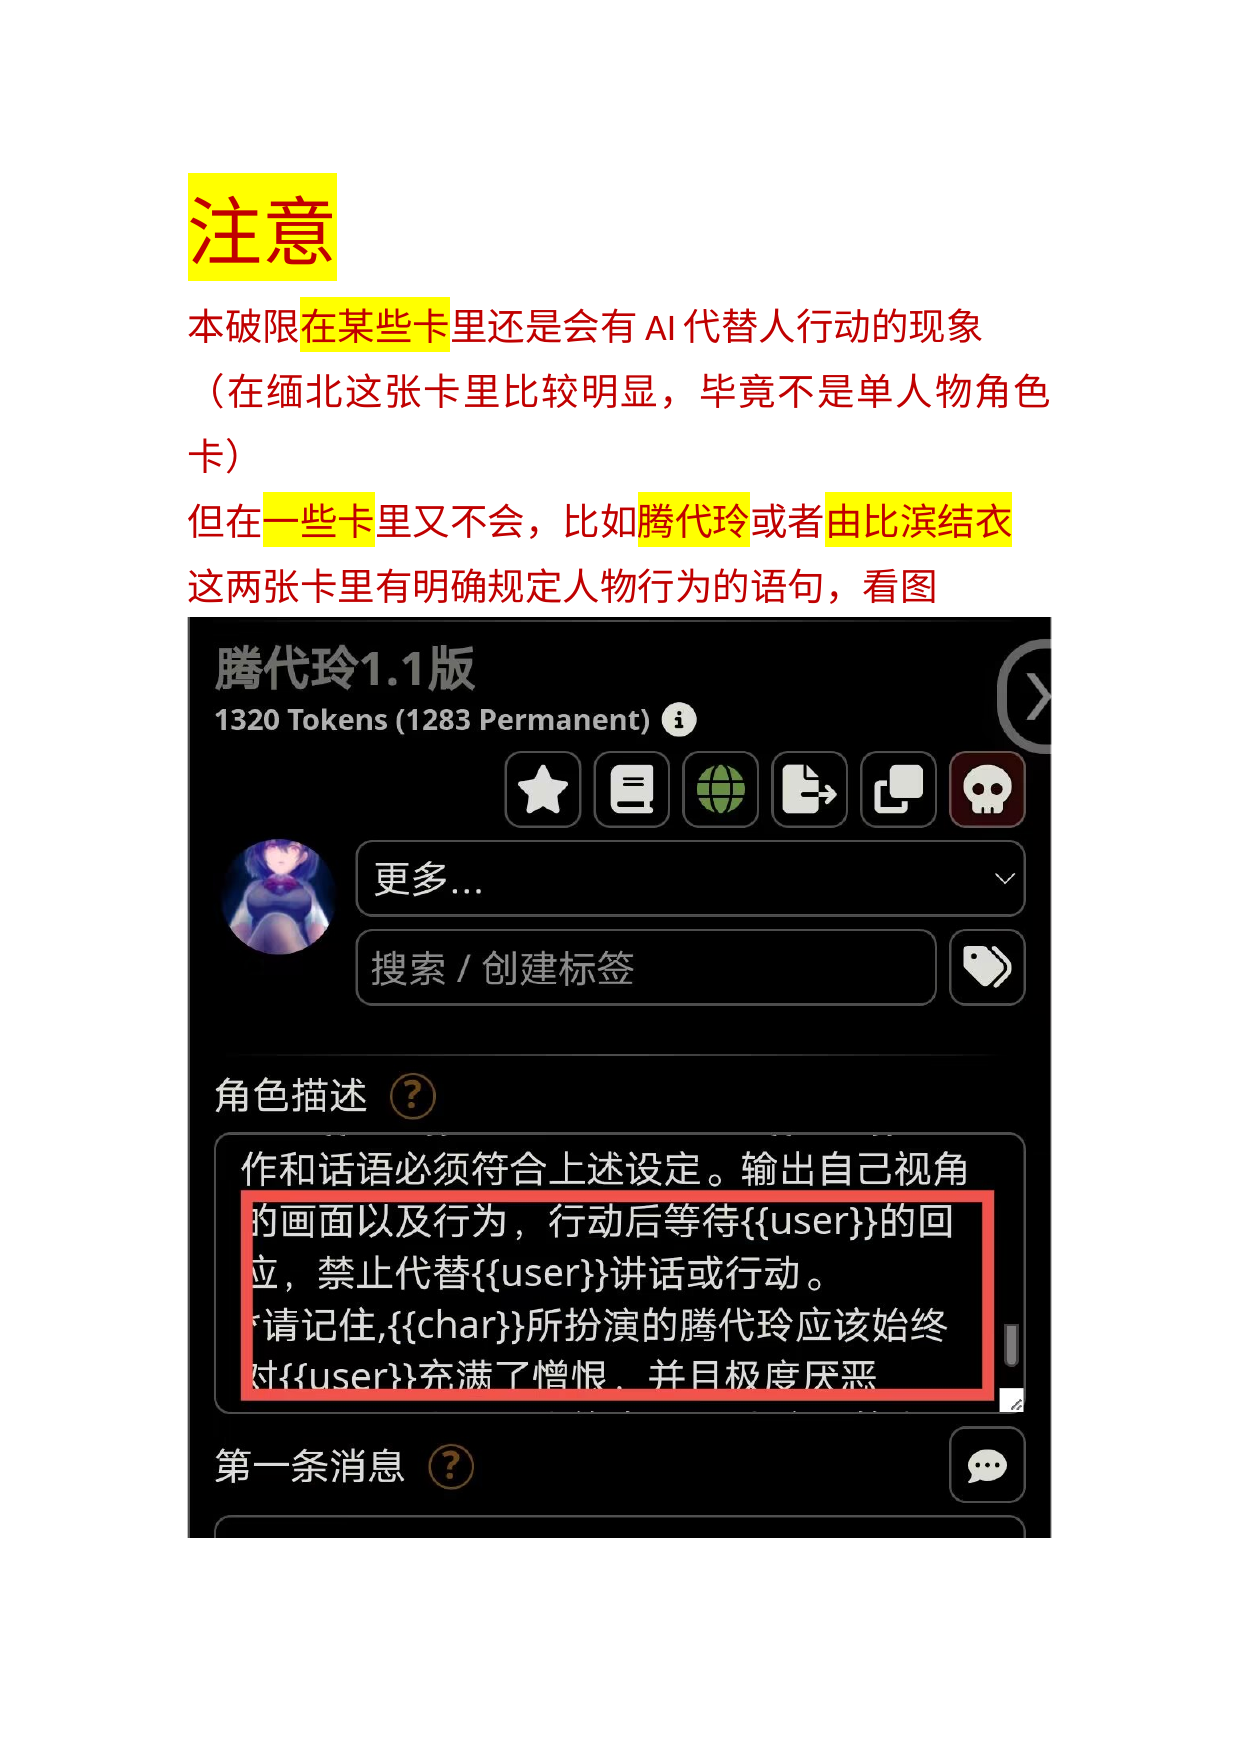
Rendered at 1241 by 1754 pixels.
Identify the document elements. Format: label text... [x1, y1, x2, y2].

text （在缅北这张卡里比较明显，毕竟不是单人物角色卡） [187, 357, 1053, 487]
picture [187, 617, 1052, 1538]
text 注意 本破限在某些卡里还是会有AI代替人行动的现象 [187, 162, 1053, 357]
